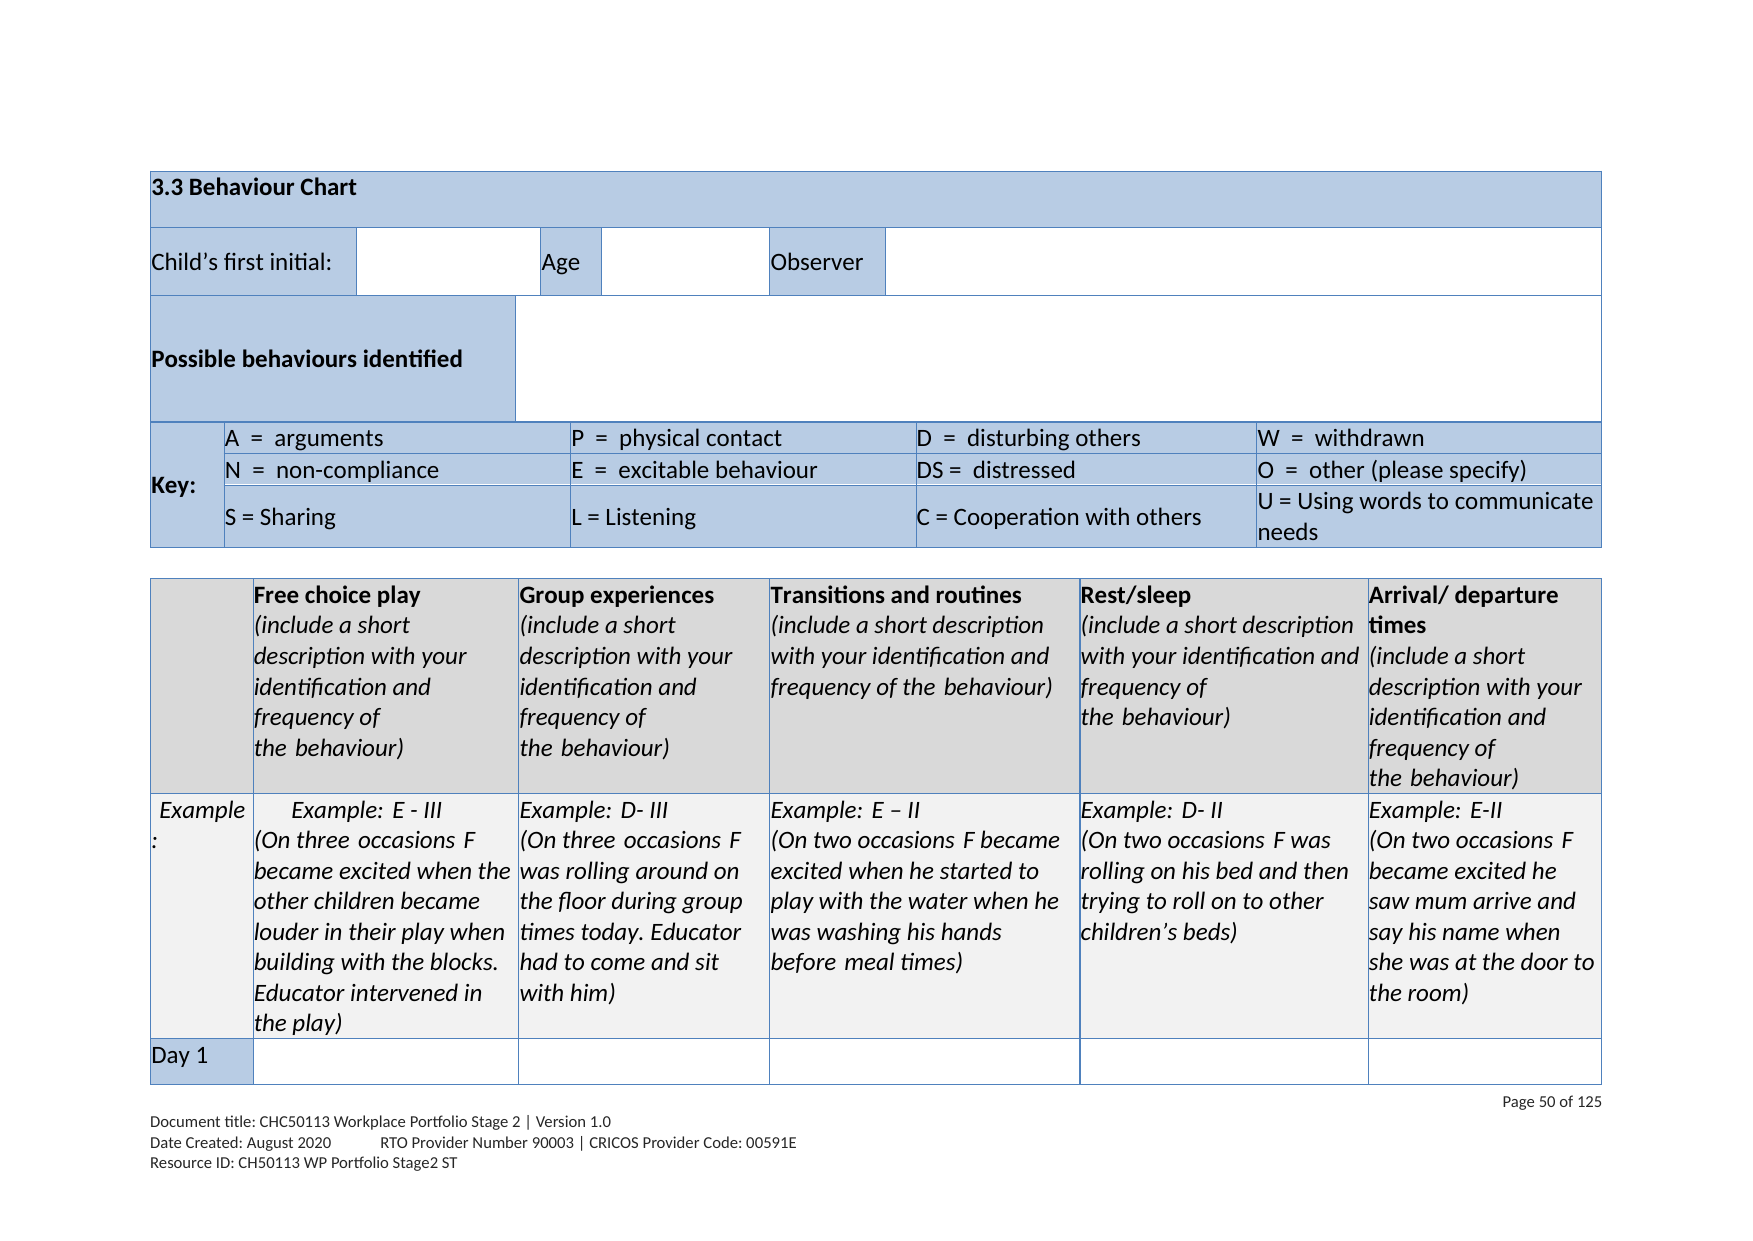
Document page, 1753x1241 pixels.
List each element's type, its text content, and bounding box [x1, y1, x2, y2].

table_cell L = Listening [571, 486, 916, 547]
table_cell Example: [151, 794, 253, 1038]
table_cell [357, 228, 540, 295]
table_cell C = Cooperation with others [917, 486, 1256, 547]
table_cell Example: E-II (On two occasions F became excited he saw mum arrive and say his name when she was at the door to the room) [1369, 794, 1601, 1038]
table_cell E = excitable behaviour [571, 454, 916, 484]
table_cell P = physical contact [571, 423, 916, 453]
table_cell DS = distressed [917, 454, 1256, 484]
table_cell [1081, 1039, 1368, 1084]
table_header Rest/sleep (include a short description with your identification and frequency of the behaviour) [1081, 579, 1368, 793]
table_cell Observer [770, 228, 885, 295]
table_cell N = non-compliance [225, 454, 570, 484]
table_cell [886, 228, 1601, 295]
table_cell W = withdrawn [1257, 423, 1601, 453]
table_cell U = Using words to communicate needs [1257, 486, 1601, 547]
table_cell Possible behaviours identified [151, 296, 515, 421]
table_cell [516, 296, 1601, 421]
table_header Transitions and routines (include a short description with your identification and frequency of the behaviour) [770, 579, 1079, 793]
table_cell Day 1 Date: [151, 1039, 253, 1084]
table_cell A = arguments [225, 423, 570, 453]
table_cell Example: D- II (On two occasions F was rolling on his bed and then trying to roll on to other children’s beds) [1081, 794, 1368, 1038]
table_cell Example: E – II (On two occasions F became excited when he started to play with the water when he was washing his hands before meal times) [770, 794, 1079, 1038]
table_cell O = other (please specify) [1257, 454, 1601, 484]
table_cell D = disturbing others [917, 423, 1256, 453]
table_cell [254, 1039, 518, 1084]
table_cell Key: [151, 423, 224, 547]
table_header 3.3 Behaviour Chart [151, 172, 1601, 227]
table_cell Example: E - III (On three occasions F became excited when the other children became louder in their play when building with the blocks. Educator intervened in the play) [254, 794, 518, 1038]
table_cell Example: D- III (On three occasions F was rolling around on the floor during group times today. Educator had to come and sit with him) [519, 794, 769, 1038]
table_cell [1369, 1039, 1601, 1084]
table_cell [519, 1039, 769, 1084]
table_cell S = Sharing [225, 486, 570, 547]
table_header [151, 579, 253, 793]
table_cell Age [541, 228, 601, 295]
table_header Free choice play (include a short description with your identification and frequency of the behaviour) [254, 579, 518, 793]
table_cell Child’s first initial: [151, 228, 356, 295]
table_header Arrival/ departure times (include a short description with your identification and frequency of the behaviour) [1369, 579, 1601, 793]
table_header Group experiences (include a short description with your identification and frequency of the behaviour) [519, 579, 769, 793]
table_cell [770, 1039, 1079, 1084]
table_cell [602, 228, 769, 295]
